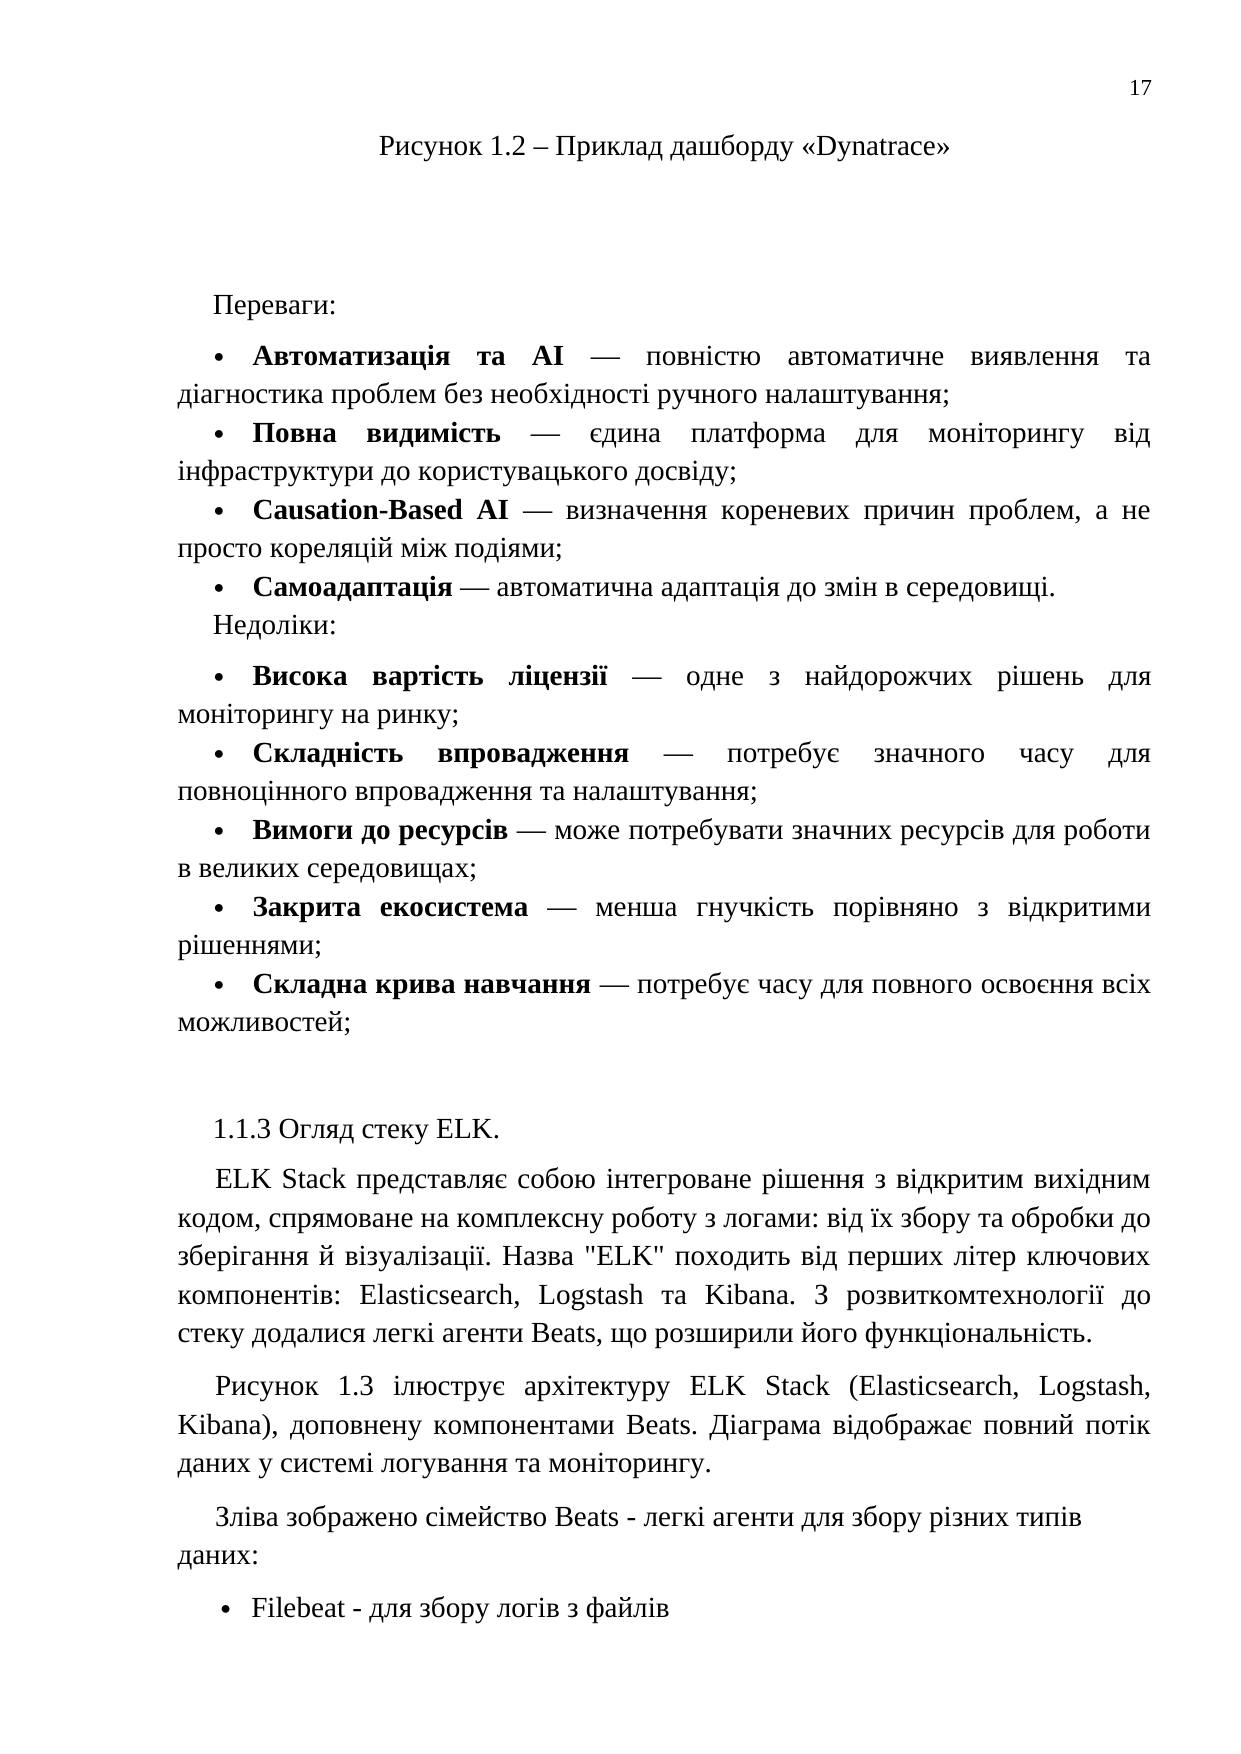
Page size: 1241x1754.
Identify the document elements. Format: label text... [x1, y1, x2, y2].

list Filebeat - для збору логів з файлів [222, 1590, 1152, 1624]
list Вимоги до ресурсів — може потребувати значних ресурсів для роботи в великих середовищах; [177, 812, 1152, 884]
text ELK Stack представляє собою інтегроване рішення з відкритим вихідним кодом, спрямоване на комплексну роботу з логами: від їх збору та обробки до зберігання й візуалізації. Назва "ELK" походить від перших літер ключових компонентів: Elasticsearch, Logstash та Kibana. З розвиткомтехнології до стеку додалися легкі агенти Beats, що розширили його функціональність. [177, 1161, 1152, 1349]
text Переваги: [177, 287, 1152, 321]
list Складна крива навчання — потребує часу для повного освоєння всіх можливостей; [177, 966, 1152, 1038]
list Автоматизація та AI — повністю автоматичне виявлення та діагностика проблем без необхідності ручного налаштування; [177, 338, 1152, 410]
subtitle 1.1.3 Огляд стеку ELK. [213, 1111, 1152, 1144]
list Самоадаптація — автоматична адаптація до змін в середовищі. [177, 569, 1152, 602]
list Causation-Based AI — визначення кореневих причин проблем, а не просто кореляцій між подіями; [177, 492, 1152, 564]
list Складність впровадження — потребує значного часу для повноцінного впровадження та налаштування; [177, 735, 1152, 807]
list Закрита екосистема — менша гнучкість порівняно з відкритими рішеннями; [177, 889, 1152, 961]
text Недоліки: [177, 607, 1152, 641]
text Рисунок 1.2 – Приклад дашборду «Dynatrace» [177, 128, 1152, 162]
text Зліва зображено сімейство Beats - легкі агенти для збору різних типів даних: [177, 1499, 1152, 1571]
list Повна видимість — єдина платформа для моніторингу від інфраструктури до користувацького досвіду; [177, 415, 1152, 487]
text Рисунок 1.3 ілюструє архітектуру ELK Stack (Elasticsearch, Logstash, Kibana), доповнену компонентами Beats. Діаграма відображає повний потік даних у системі логування та моніторингу. [177, 1368, 1152, 1479]
list Висока вартість ліцензії — одне з найдорожчих рішень для моніторингу на ринку; [177, 658, 1152, 730]
